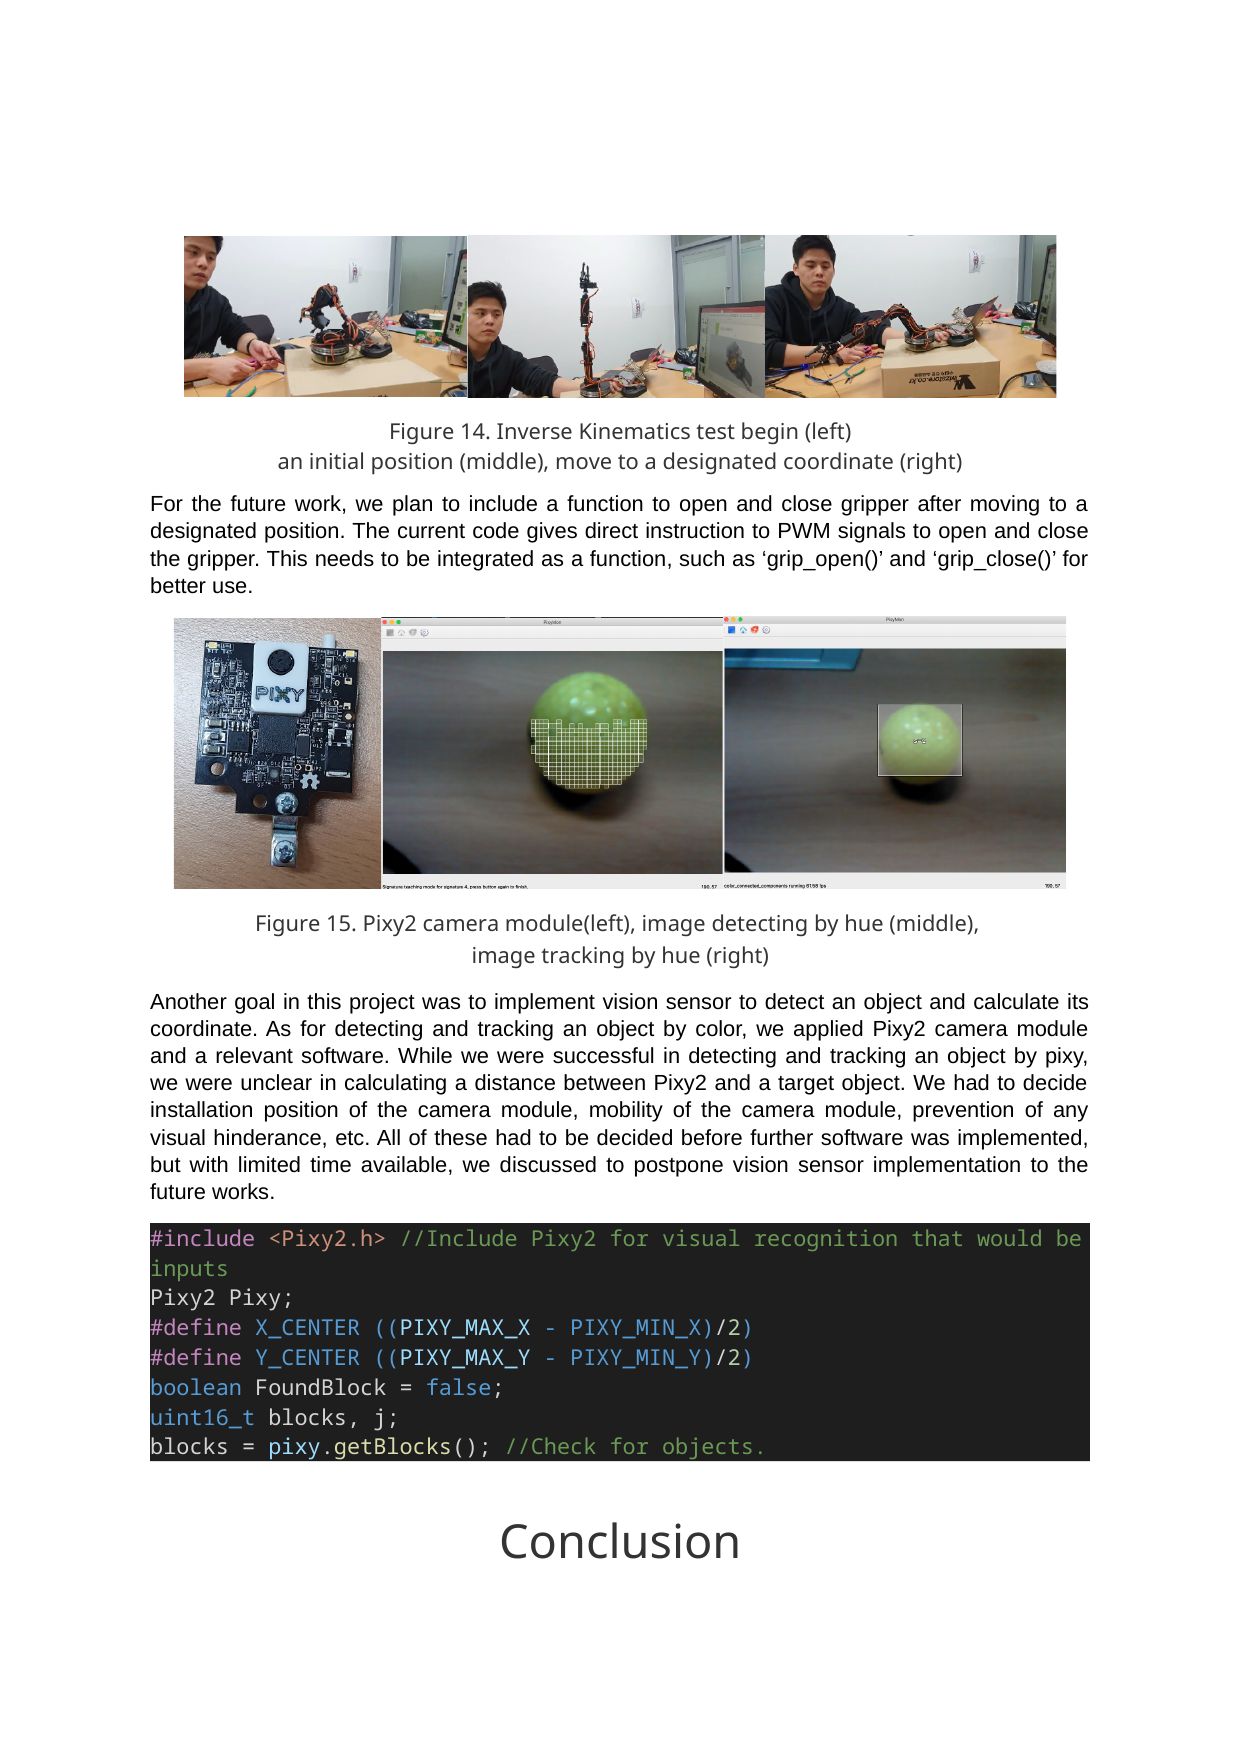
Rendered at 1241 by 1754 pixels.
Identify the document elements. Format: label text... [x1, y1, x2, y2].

picture [183, 235, 1057, 398]
text #define X_CENTER ((PIXY_MAX_X - PIXY_MIN_X)/2) [150, 1312, 1090, 1342]
text #define Y_CENTER ((PIXY_MAX_Y - PIXY_MIN_Y)/2) [150, 1342, 1090, 1372]
picture [173, 616, 1067, 889]
text boolean FoundBlock = false; [150, 1372, 1090, 1402]
text Figure 15. Pixy2 camera module(left), image detecting by hue (middle), image tracking by hue (right) [150, 908, 1090, 970]
text Pixy2 Pixy; [150, 1282, 1090, 1312]
text For the future work, we plan to include a function to open and close gripper after moving to a designated position. The current code gives direct instruction to PWM signals to open and close the gripper. This needs to be integrated as a function, such as ‘grip_open()’ and ‘grip_close()’ for better use. [150, 491, 1090, 598]
text Figure 14. Inverse Kinematics test begin (left) an initial position (middle), move to a designated coordinate (right) [150, 416, 1090, 476]
text uint16_t blocks, j; [150, 1402, 1090, 1431]
text Another goal in this project was to implement vision sensor to detect an object and calculate its coordinate. As for detecting and tracking an object by color, we applied Pixy2 camera module and a relevant software. While we were successful in detecting and tracking an object by pixy, we were unclear in calculating a distance between Pixy2 and a target object. We had to decide installation position of the camera module, mobility of the camera module, prevention of any visual hinderance, etc. All of these had to be decided before further software was implemented, but with limited time available, we discussed to postpone vision sensor implementation to the future works. [150, 989, 1090, 1204]
text blocks = pixy.getBlocks(); //Check for objects. [150, 1431, 1090, 1461]
text Conclusion [150, 1508, 1090, 1572]
text #include <Pixy2.h> //Include Pixy2 for visual recognition that would be inputs [150, 1223, 1090, 1282]
